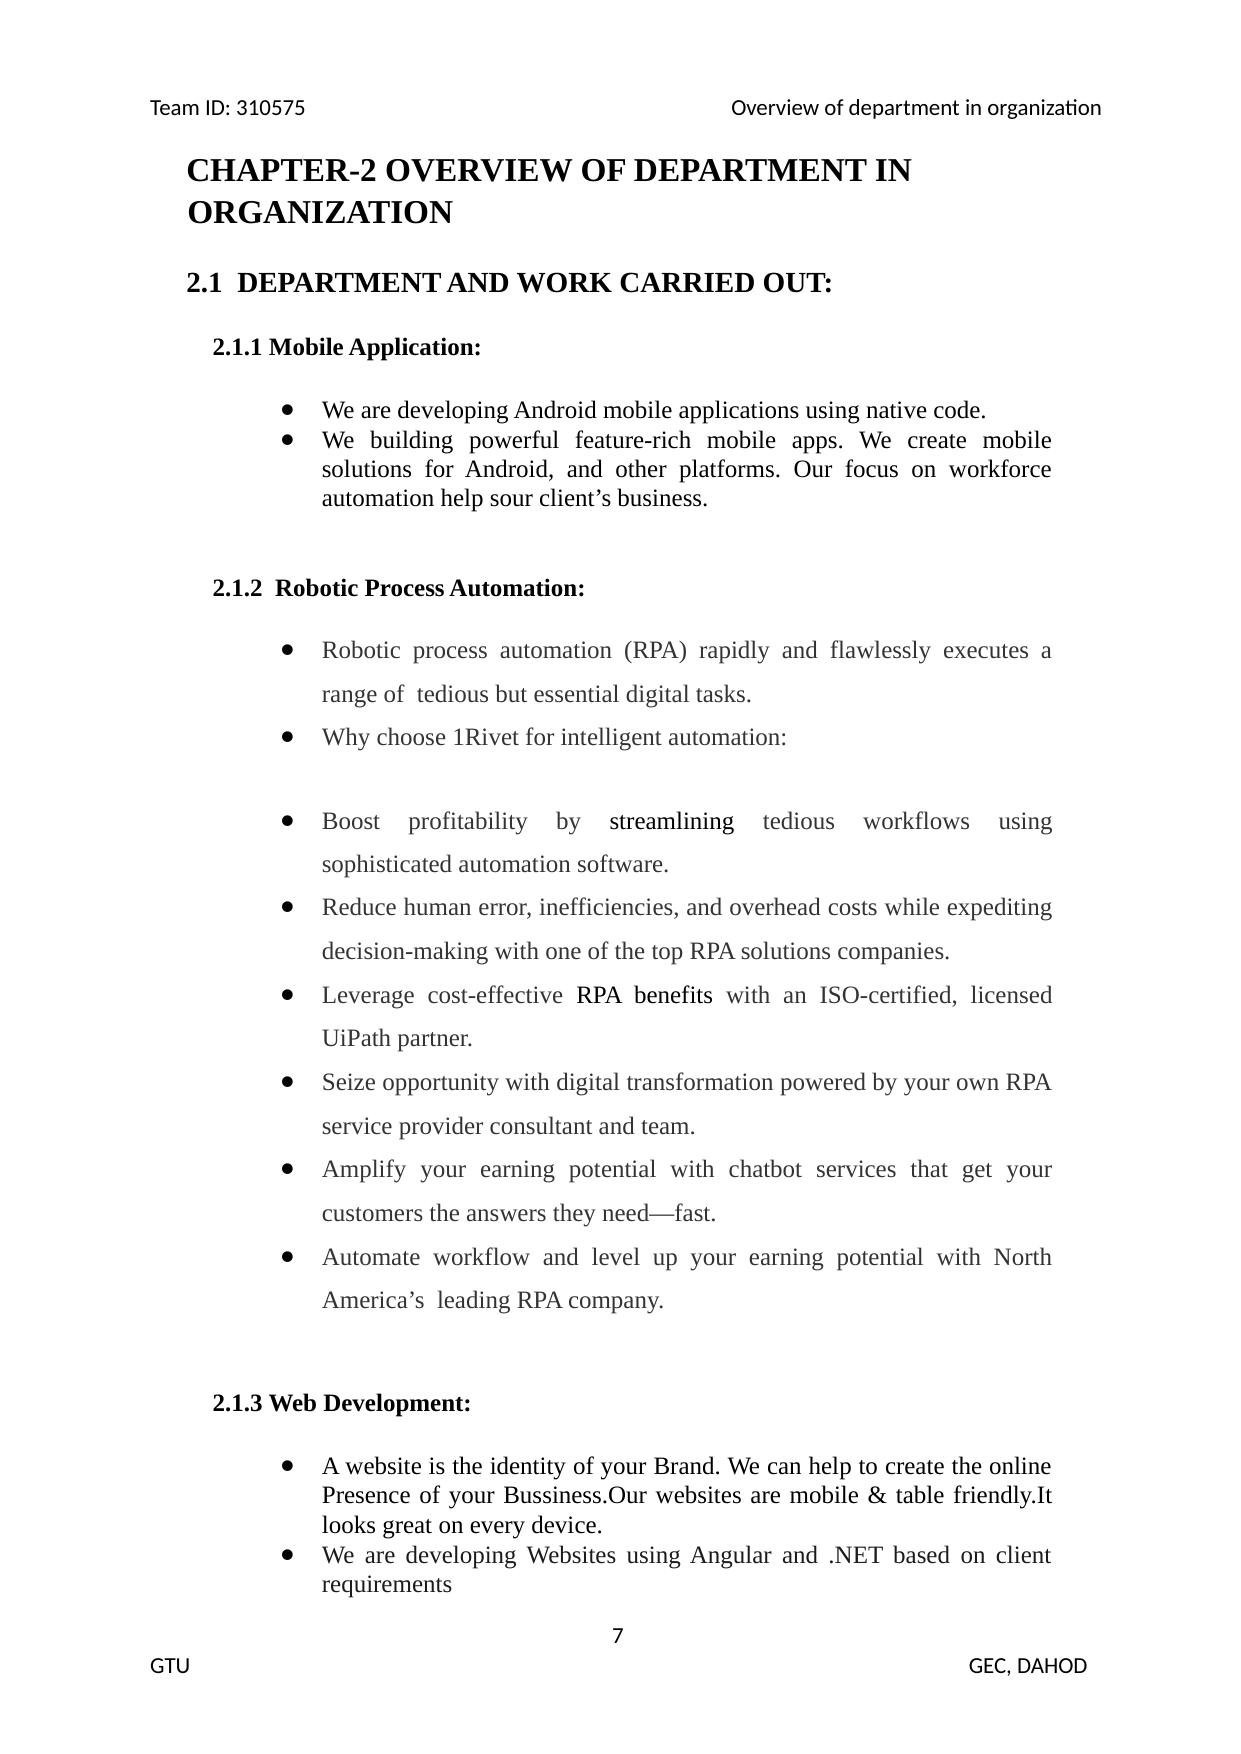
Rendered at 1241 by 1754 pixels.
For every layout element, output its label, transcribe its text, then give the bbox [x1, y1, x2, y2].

text 2.1.1 Mobile Application: [212, 332, 1053, 361]
list Why choose 1Rivet for intelligent automation: [278, 722, 1053, 751]
list Robotic process automation (RPA) rapidly and flawlessly executes a range of tedious but essential digital tasks. [278, 636, 1053, 707]
list Amplify your earning potential with chatbot services that get your customers the answers they need—fast. [278, 1154, 1053, 1227]
list Leverage cost-effective RPA benefits with an ISO-certified, licensed UiPath partner. [278, 980, 1053, 1052]
list We are developing Android mobile applications using native code. [278, 395, 1053, 424]
list Reduce human error, inefficiencies, and overhead costs while expediting decision-making with one of the top RPA solutions companies. [278, 892, 1053, 965]
list Seize opportunity with digital transformation powered by your own RPA service provider consultant and team. [278, 1067, 1053, 1139]
text 2.1.2 Robotic Process Automation: [212, 573, 1053, 601]
text 2.1 DEPARTMENT AND WORK CARRIED OUT: [186, 265, 1053, 299]
subtitle CHAPTER-2 OVERVIEW OF DEPARTMENT IN ORGANIZATION [186, 150, 1053, 230]
list We are developing Websites using Angular and .NET based on client requirements [278, 1540, 1053, 1598]
list A website is the identity of your Brand. We can help to create the online Presence of your Bussiness.Our websites are mobile & table friendly.It looks great on every device. [278, 1451, 1053, 1539]
list Automate workflow and level up your earning potential with North America’s leading RPA company. [278, 1242, 1053, 1314]
text 2.1.3 Web Development: [212, 1388, 1053, 1417]
list Boost profitability by streamlining tedious workflows using sophisticated automation software. [278, 806, 1053, 878]
list We building powerful feature-rich mobile apps. We create mobile solutions for Android, and other platforms. Our focus on workforce automation help sour client’s business. [278, 425, 1053, 511]
